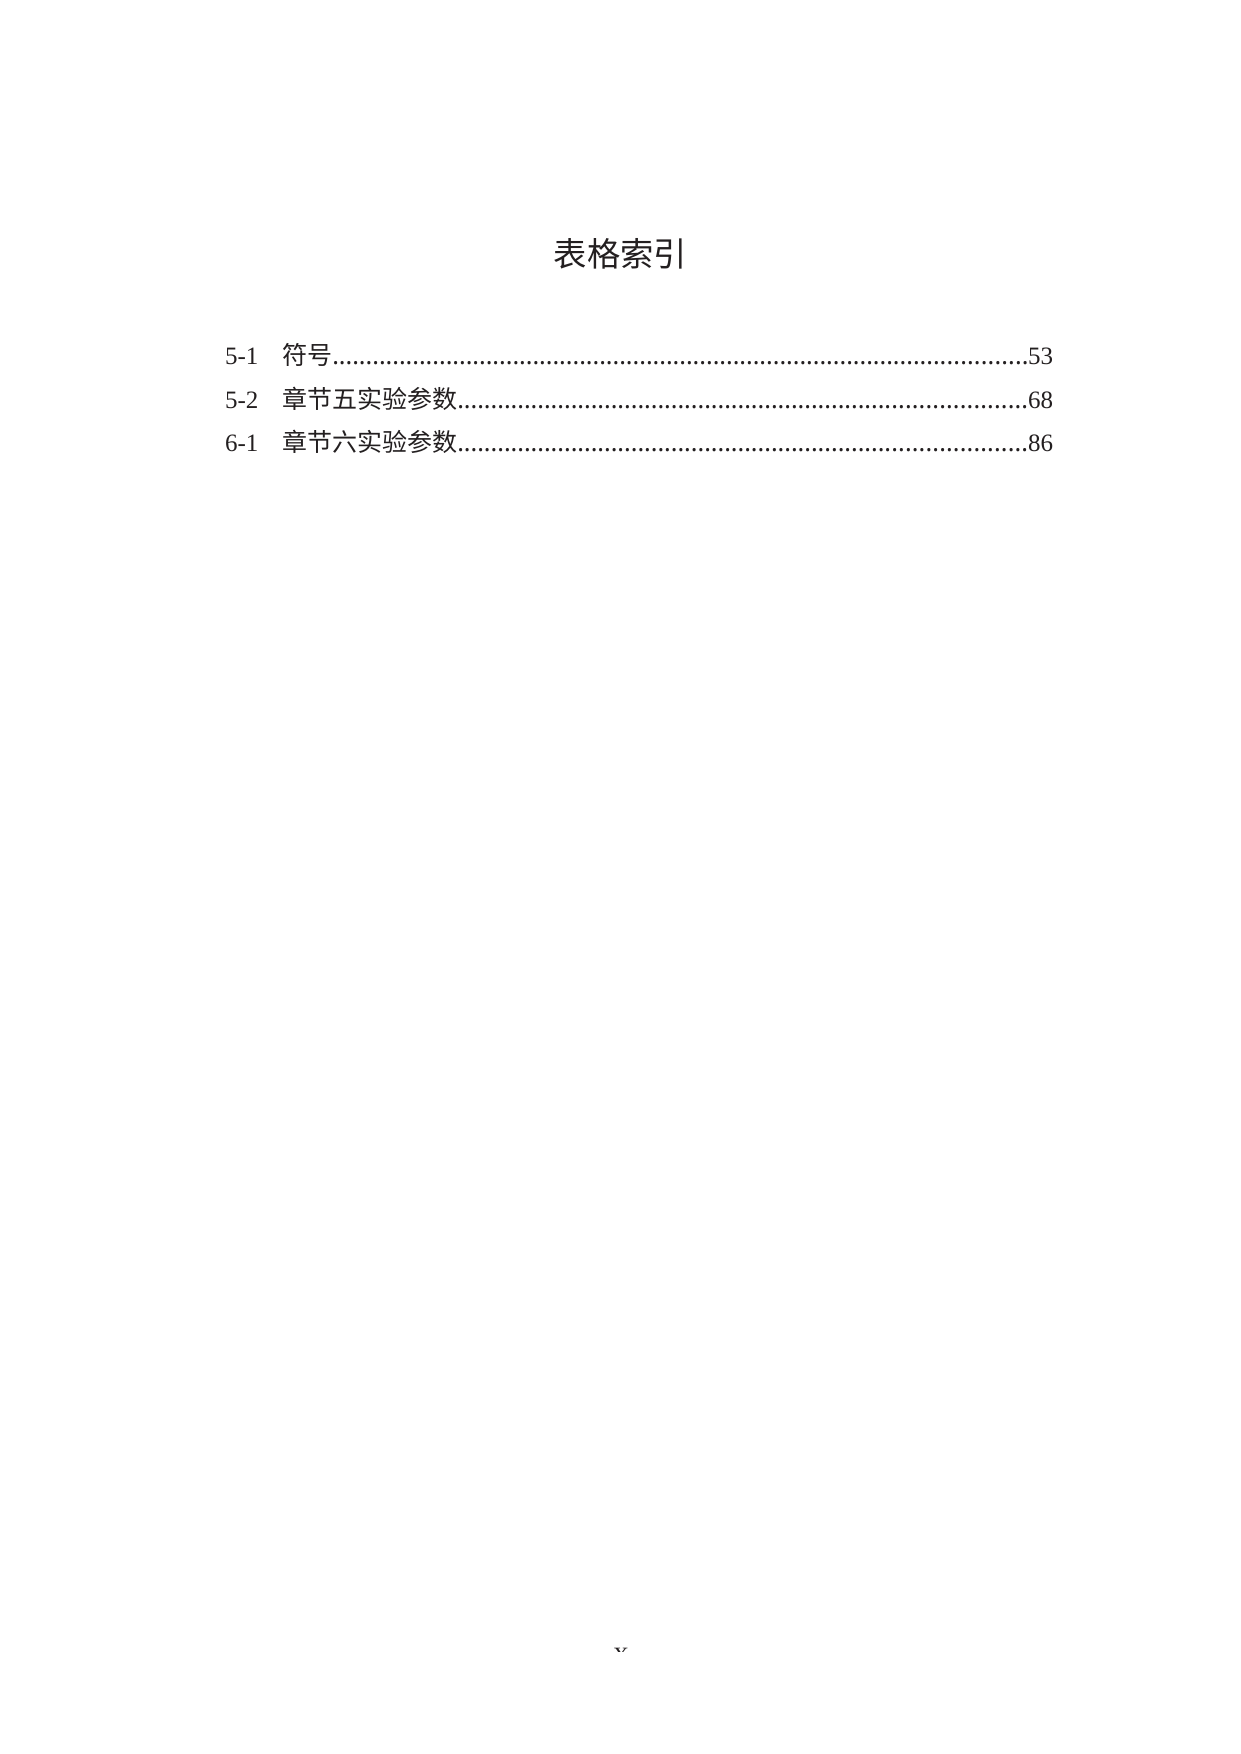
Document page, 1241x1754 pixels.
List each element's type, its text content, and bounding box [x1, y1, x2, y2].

text 表格索引 [162, 231, 1078, 277]
text 5-2 章节五实验参数 68 [225, 381, 1240, 415]
text 5-1 符号 53 [225, 337, 1240, 372]
text 6-1 章节六实验参数 86 [225, 425, 1240, 459]
